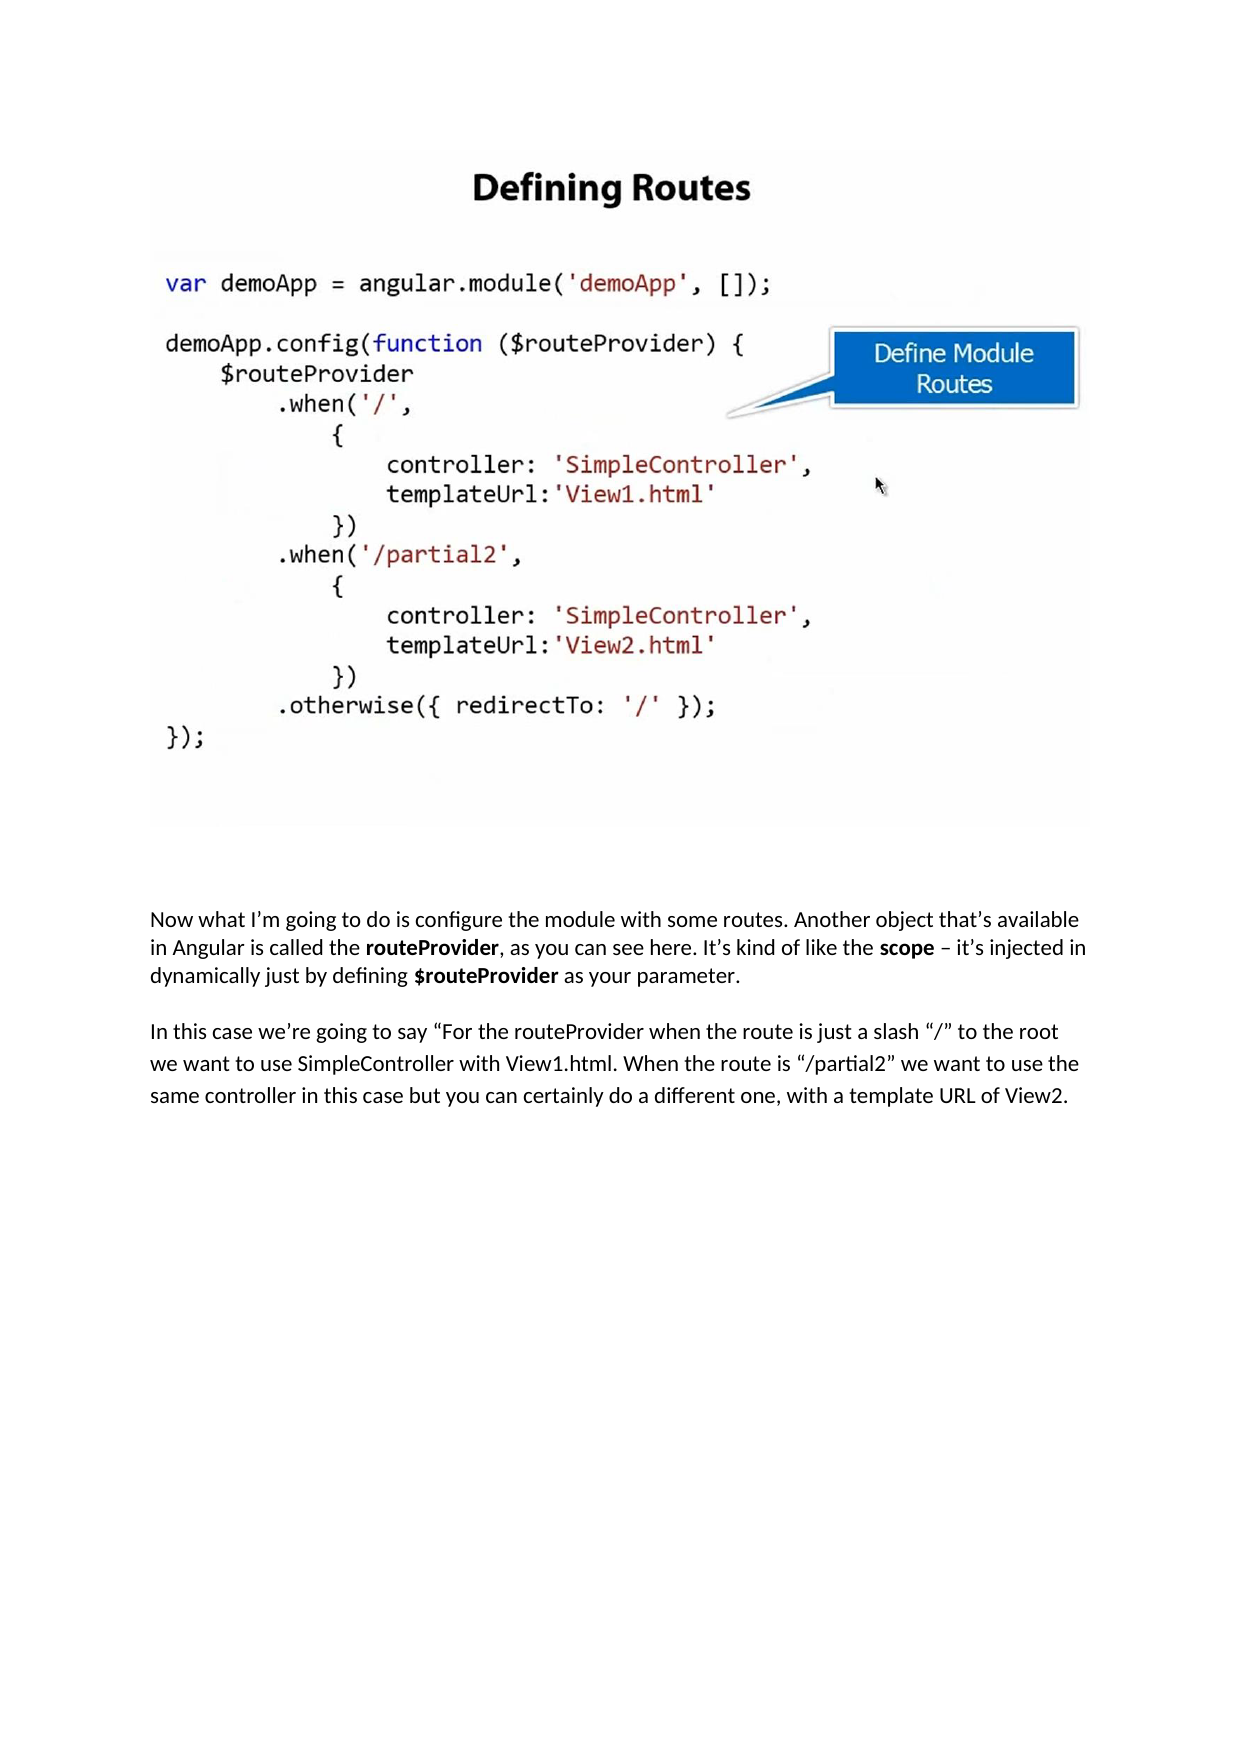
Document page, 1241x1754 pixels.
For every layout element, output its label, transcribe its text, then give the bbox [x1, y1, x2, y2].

text In this case we’re going to say “For the routeProvider when the route is just a slash “/” to the root we want to use SimpleController with View1.html. When the route is “/partial2” we want to use the same controller in this case but you can certainly do a different one, with a template URL of View2. [150, 1017, 1090, 1109]
text Now what I’m going to do is configure the module with some routes. Another object that’s available in Angular is called the routeProvider, as you can see here. It’s kind of like the scope – it’s injected in dynamically just by defining $routeProvider as your parameter. [150, 905, 1090, 989]
